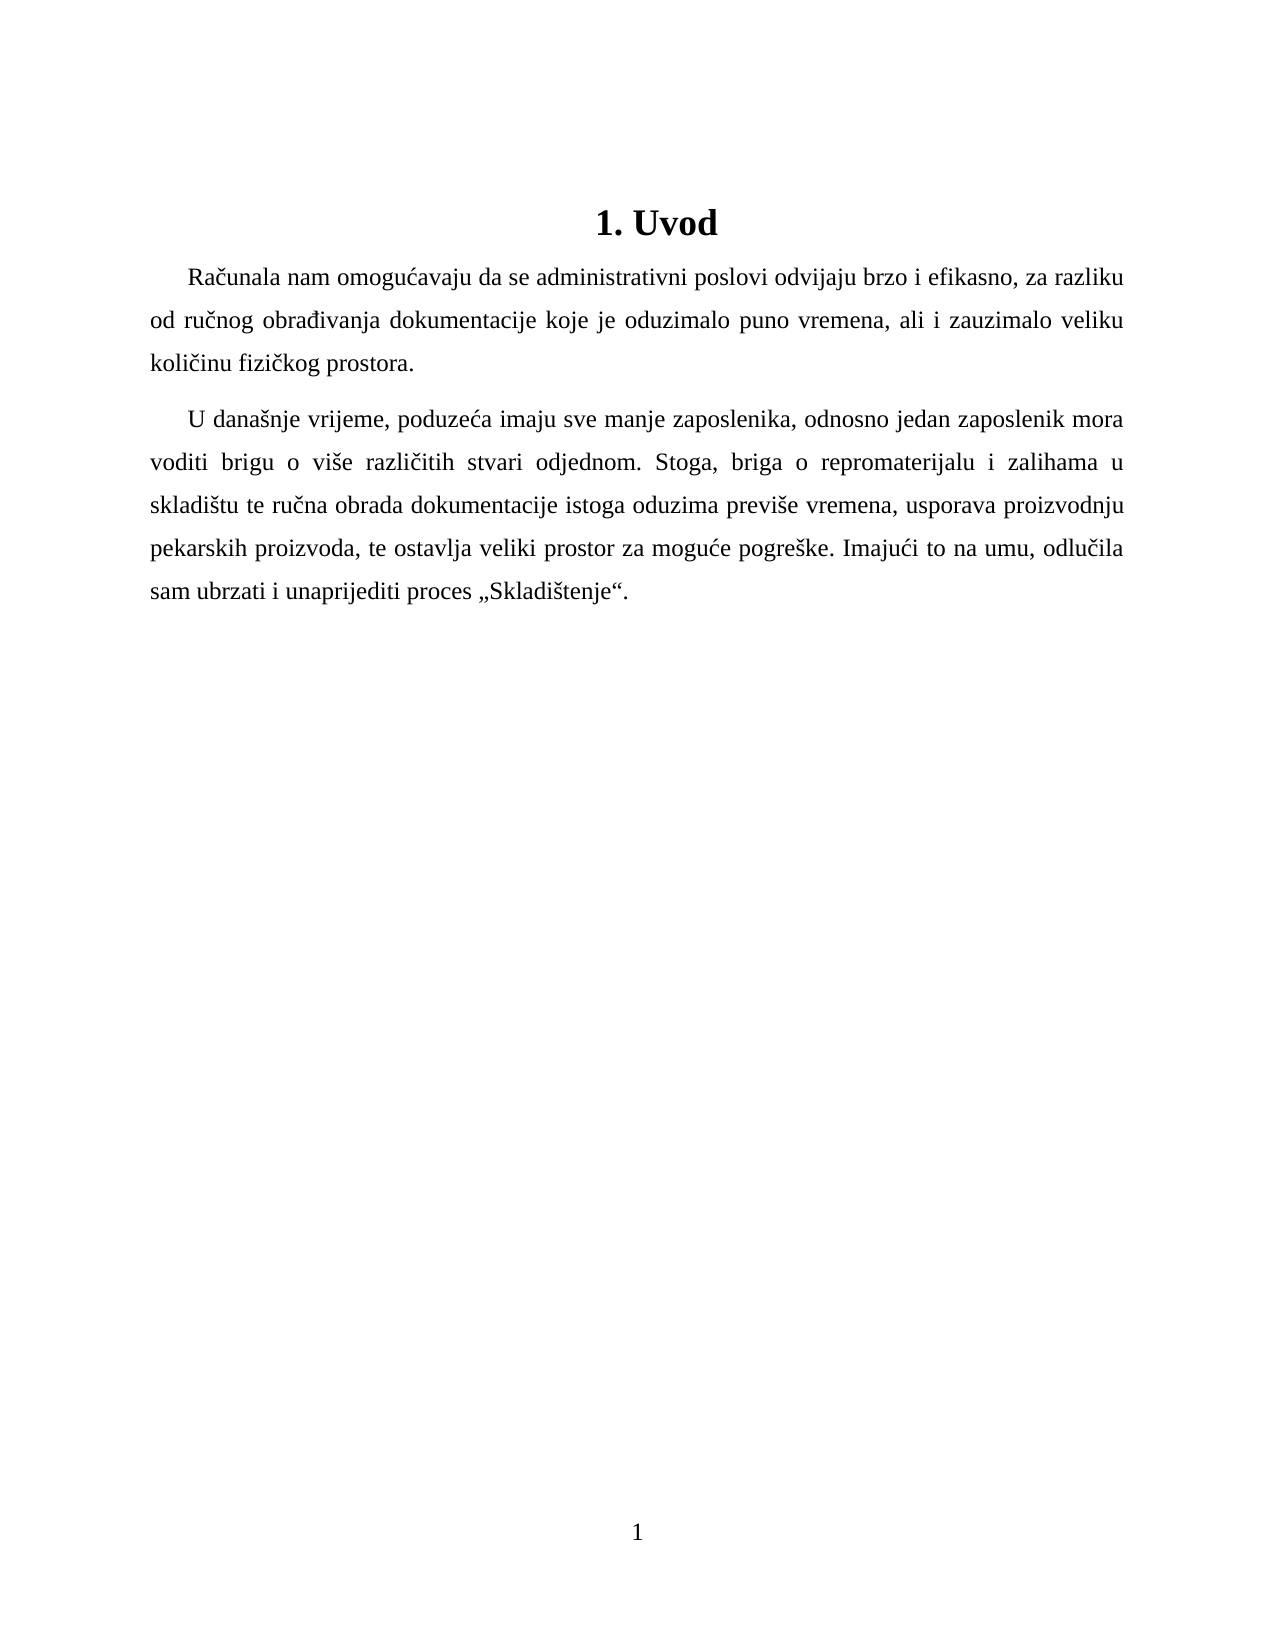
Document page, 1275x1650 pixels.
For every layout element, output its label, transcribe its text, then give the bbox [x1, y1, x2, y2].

text Računala nam omogućavaju da se administrativni poslovi odvijaju brzo i efikasno, za razliku od ručnog obrađivanja dokumentacije koje je oduzimalo puno vremena, ali i zauzimalo veliku količinu fizičkog prostora. [150, 262, 1125, 377]
text U današnje vrijeme, poduzeća imaju sve manje zaposlenika, odnosno jedan zaposlenik mora voditi brigu o više različitih stvari odjednom. Stoga, briga o repromaterijalu i zalihama u skladištu te ručna obrada dokumentacije istoga oduzima previše vremena, usporava proizvodnju pekarskih proizvoda, te ostavlja veliki prostor za moguće pogreške. Imajući to na umu, odlučila sam ubrzati i unaprijediti proces „Skladištenje“. [150, 404, 1125, 605]
subtitle Uvod [187, 200, 1125, 243]
